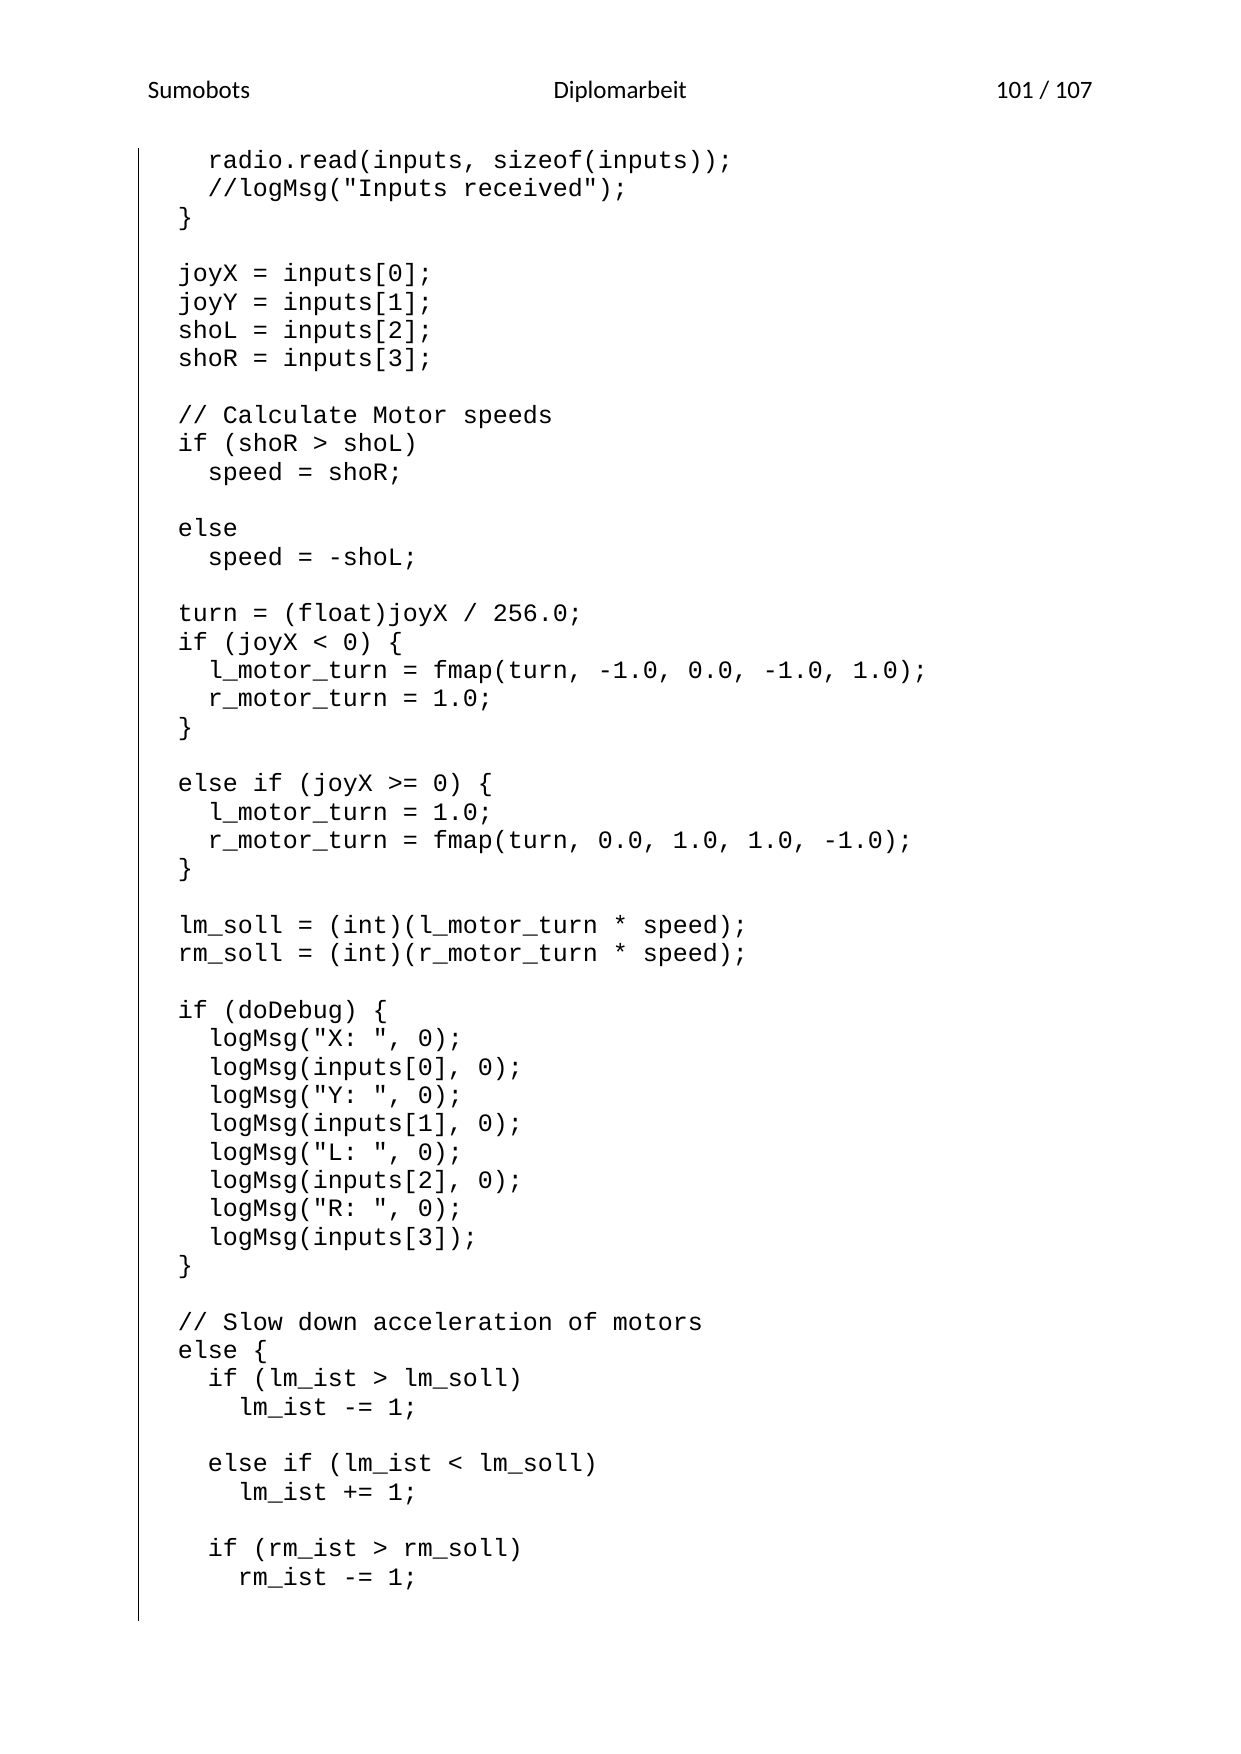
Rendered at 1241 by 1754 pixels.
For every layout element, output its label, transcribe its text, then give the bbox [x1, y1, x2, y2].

text joyX = inputs[0]; [148, 261, 1093, 289]
text } [148, 856, 1093, 884]
text rm_ist -= 1; [148, 1564, 1093, 1593]
text else if (lm_ist < lm_soll) [148, 1451, 1093, 1479]
text //logMsg("Inputs received"); [148, 176, 1093, 204]
text lm_ist += 1; [148, 1479, 1093, 1508]
text shoL = inputs[2]; [148, 318, 1093, 346]
text logMsg(inputs[0], 0); [148, 1054, 1093, 1083]
text logMsg(inputs[3]); [148, 1224, 1093, 1253]
text } [148, 204, 1093, 233]
text lm_soll = (int)(l_motor_turn * speed); [148, 913, 1093, 941]
text if (doDebug) { [148, 998, 1093, 1026]
text logMsg("L: ", 0); [148, 1139, 1093, 1168]
text lm_ist -= 1; [148, 1394, 1093, 1423]
text l_motor_turn = 1.0; [148, 799, 1093, 828]
text logMsg("R: ", 0); [148, 1196, 1093, 1224]
text if (shoR > shoL) [148, 431, 1093, 459]
text radio.read(inputs, sizeof(inputs)); [148, 148, 1093, 176]
text logMsg("Y: ", 0); [148, 1083, 1093, 1111]
text if (lm_ist > lm_soll) [148, 1366, 1093, 1394]
text // Slow down acceleration of motors [148, 1309, 1093, 1338]
text else [148, 516, 1093, 544]
text else if (joyX >= 0) { [148, 771, 1093, 799]
text logMsg("X: ", 0); [148, 1026, 1093, 1054]
text joyY = inputs[1]; [148, 289, 1093, 318]
text shoR = inputs[3]; [148, 346, 1093, 374]
text r_motor_turn = fmap(turn, 0.0, 1.0, 1.0, -1.0); [148, 828, 1093, 856]
text logMsg(inputs[2], 0); [148, 1168, 1093, 1196]
text speed = shoR; [148, 459, 1093, 488]
text if (joyX < 0) { [148, 629, 1093, 658]
text rm_soll = (int)(r_motor_turn * speed); [148, 941, 1093, 969]
text r_motor_turn = 1.0; [148, 686, 1093, 714]
text } [148, 1253, 1093, 1281]
text } [148, 714, 1093, 743]
text speed = -shoL; [148, 544, 1093, 573]
text turn = (float)joyX / 256.0; [148, 601, 1093, 629]
text logMsg(inputs[1], 0); [148, 1111, 1093, 1139]
text if (rm_ist > rm_soll) [148, 1536, 1093, 1564]
text l_motor_turn = fmap(turn, -1.0, 0.0, -1.0, 1.0); [148, 658, 1093, 686]
text // Calculate Motor speeds [148, 403, 1093, 431]
text else { [148, 1338, 1093, 1366]
